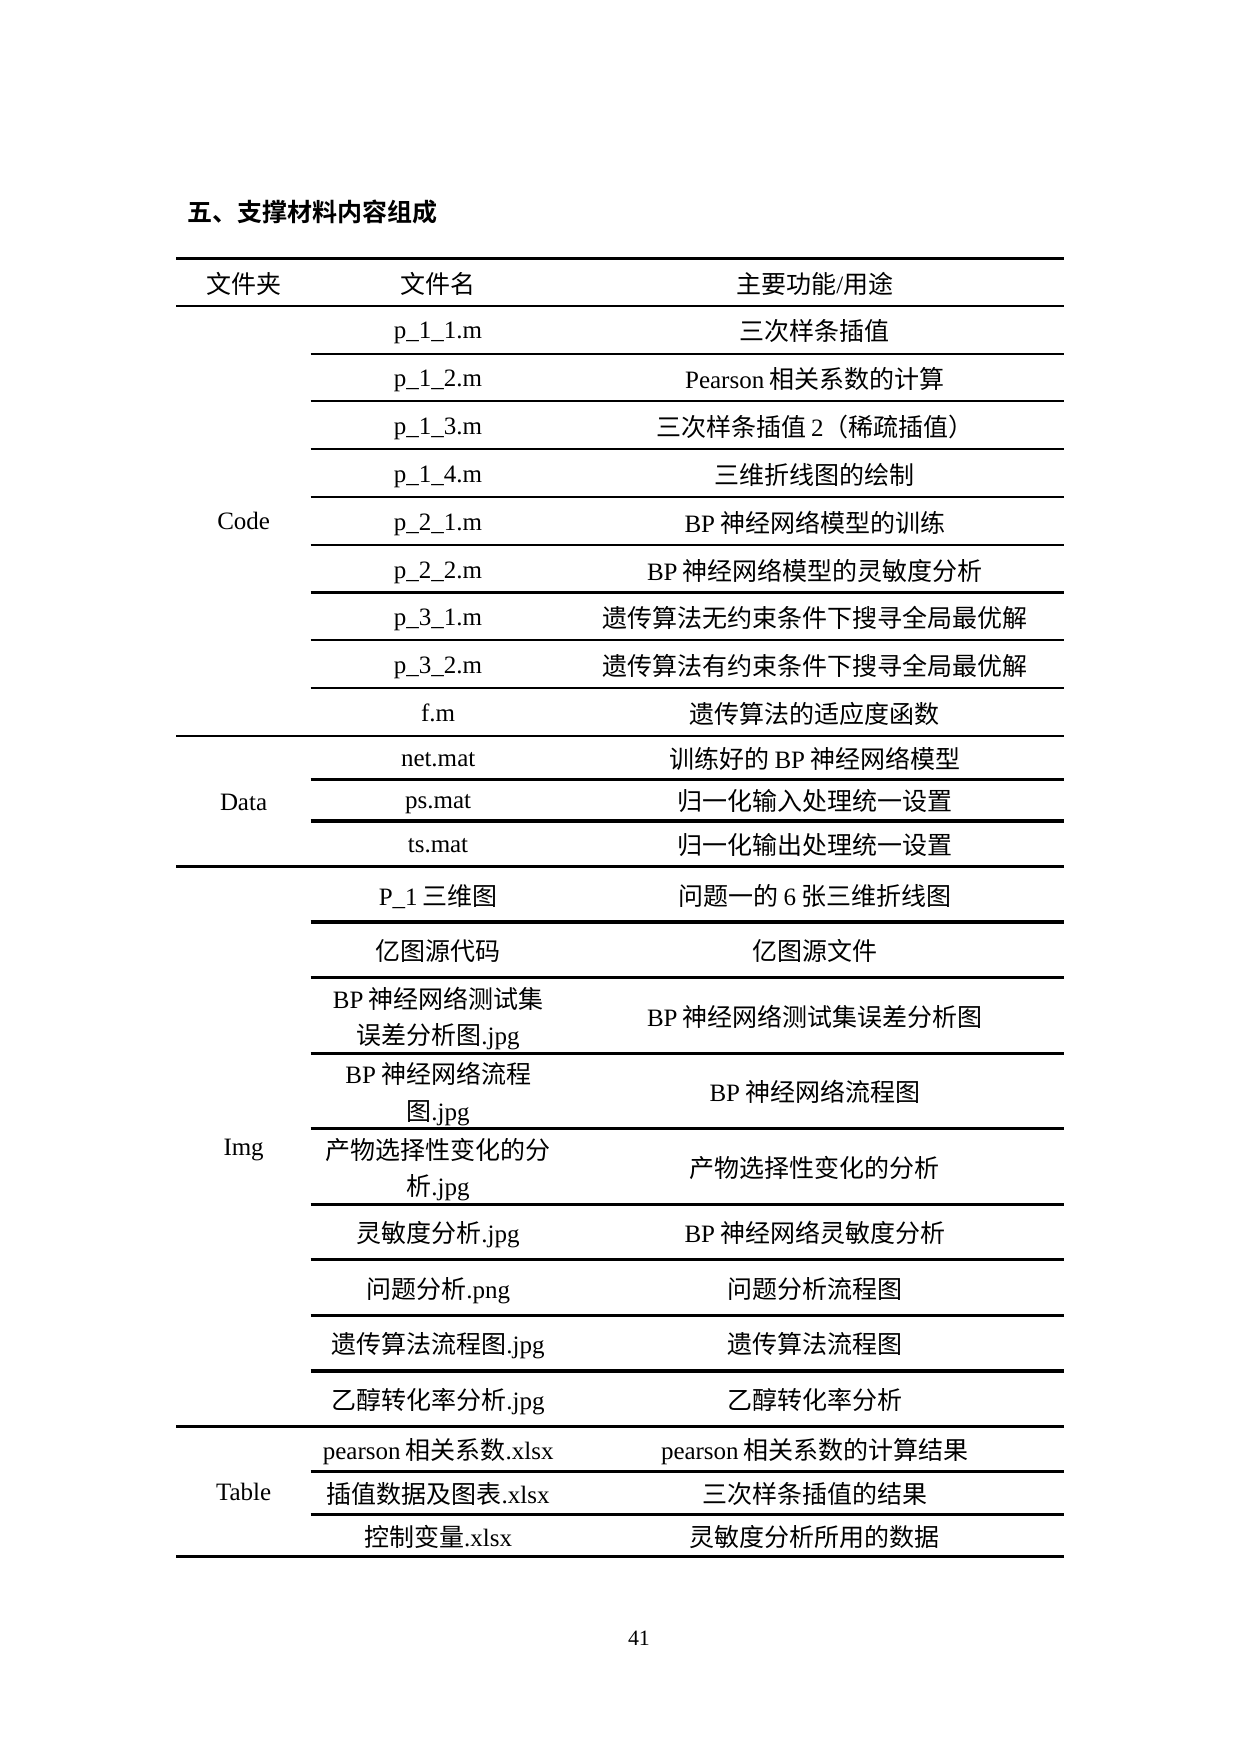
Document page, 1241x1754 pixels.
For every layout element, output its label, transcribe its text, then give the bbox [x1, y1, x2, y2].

table_cell 插值数据及图表.xlsx [311, 1473, 565, 1513]
table_cell BP神经网络流程图 [565, 1055, 1064, 1127]
table_cell p_1_1.m [311, 307, 565, 352]
table_cell P_1三维图 [311, 868, 565, 920]
table_cell 亿图源代码 [311, 924, 565, 976]
table_cell 三次样条插值的结果 [565, 1473, 1064, 1513]
table_cell 三维折线图的绘制 [565, 450, 1064, 496]
table_cell 遗传算法流程图.jpg [311, 1317, 565, 1369]
table_cell BP神经网络测试集误差分析图 [565, 979, 1064, 1052]
table_cell 遗传算法无约束条件下搜寻全局最优解 [565, 594, 1064, 639]
table_cell Code [176, 307, 311, 735]
table_cell 乙醇转化率分析 [565, 1373, 1064, 1425]
table_header 文件夹 [176, 260, 311, 304]
subtitle 五、支撑材料内容组成 [187, 176, 1053, 244]
table_cell 问题分析.png [311, 1261, 565, 1314]
table_cell ps.mat [311, 781, 565, 819]
table_cell 三次样条插值 [565, 307, 1064, 352]
table_header 文件名 [311, 260, 565, 304]
table_cell p_1_4.m [311, 450, 565, 496]
table_cell ts.mat [311, 823, 565, 865]
table_cell BP神经网络测试集误差分析图.jpg [311, 979, 565, 1052]
table_cell Img [176, 868, 311, 1425]
table_cell 乙醇转化率分析.jpg [311, 1373, 565, 1425]
table_header 主要功能/用途 [565, 260, 1064, 304]
table_cell p_3_2.m [311, 641, 565, 687]
table_cell 产物选择性变化的分析 [565, 1130, 1064, 1203]
table_cell 问题分析流程图 [565, 1261, 1064, 1314]
table_cell 控制变量.xlsx [311, 1516, 565, 1555]
table_cell f.m [311, 689, 565, 735]
table_cell Data [176, 737, 311, 865]
table_cell p_2_1.m [311, 498, 565, 544]
table_cell BP神经网络模型的灵敏度分析 [565, 546, 1064, 591]
table_cell BP神经网络灵敏度分析 [565, 1206, 1064, 1258]
table_cell 遗传算法的适应度函数 [565, 689, 1064, 735]
table_cell p_1_3.m [311, 402, 565, 448]
table_cell p_1_2.m [311, 355, 565, 400]
table_cell pearson相关系数的计算结果 [565, 1428, 1064, 1470]
table_cell 归一化输出处理统一设置 [565, 823, 1064, 865]
table_cell 三次样条插值2（稀疏插值） [565, 402, 1064, 448]
table_cell BP神经网络模型的训练 [565, 498, 1064, 544]
table_cell Pearson相关系数的计算 [565, 355, 1064, 400]
table_cell net.mat [311, 737, 565, 777]
table_cell p_3_1.m [311, 594, 565, 639]
table_cell 亿图源文件 [565, 924, 1064, 976]
table_cell pearson相关系数.xlsx [311, 1428, 565, 1470]
table_cell p_2_2.m [311, 546, 565, 591]
table_cell 产物选择性变化的分析.jpg [311, 1130, 565, 1203]
table_cell 遗传算法有约束条件下搜寻全局最优解 [565, 641, 1064, 687]
table_cell 灵敏度分析所用的数据 [565, 1516, 1064, 1555]
table_cell 灵敏度分析.jpg [311, 1206, 565, 1258]
table_cell BP神经网络流程图.jpg [311, 1055, 565, 1127]
table_cell 遗传算法流程图 [565, 1317, 1064, 1369]
table_cell Table [176, 1428, 311, 1555]
table_cell 归一化输入处理统一设置 [565, 781, 1064, 819]
table_cell 问题一的6张三维折线图 [565, 868, 1064, 920]
table_cell 训练好的BP神经网络模型 [565, 737, 1064, 777]
